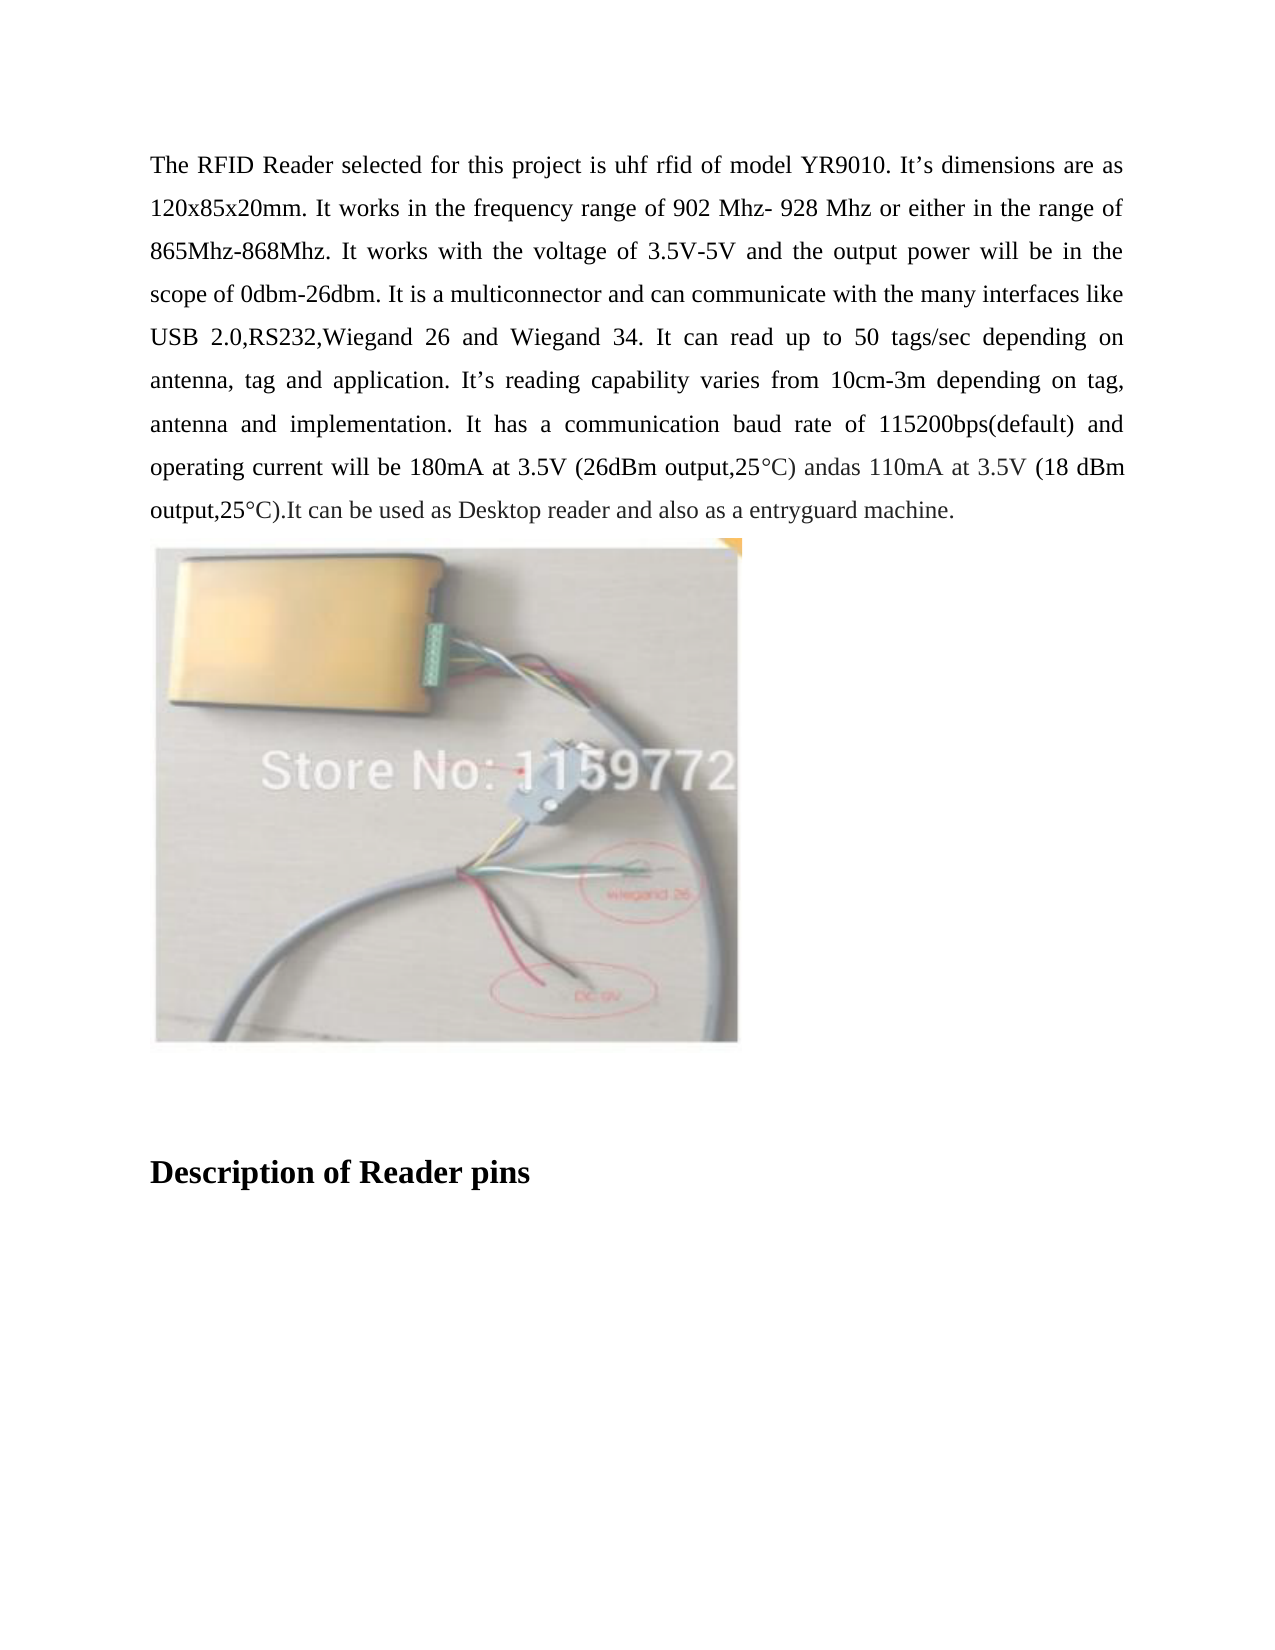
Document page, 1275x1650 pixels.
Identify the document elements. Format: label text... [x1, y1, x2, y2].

text Description of Reader pins [150, 1153, 1125, 1191]
text The RFID Reader selected for this project is uhf rfid of model YR9010. It’s dimensions are as 120x85x20mm. It works in the frequency range of 902 Mhz- 928 Mhz or either in the range of 865Mhz-868Mhz. It works with the voltage of 3.5V-5V and the output power will be in the scope of 0dbm-26dbm. It is a multiconnector and can communicate with the many interfaces like USB 2.0,RS232,Wiegand 26 and Wiegand 34. It can read up to 50 tags/sec depending on antenna, tag and application. It’s reading capability varies from 10cm-3m depending on tag, antenna and implementation. It has a communication baud rate of 115200bps(default) and operating current will be 180mA at 3.5V (26dBm output,25°C) andas 110mA at 3.5V (18 dBm output,25°C).It can be used as Desktop reader and also as a entryguard machine. [150, 150, 1125, 524]
